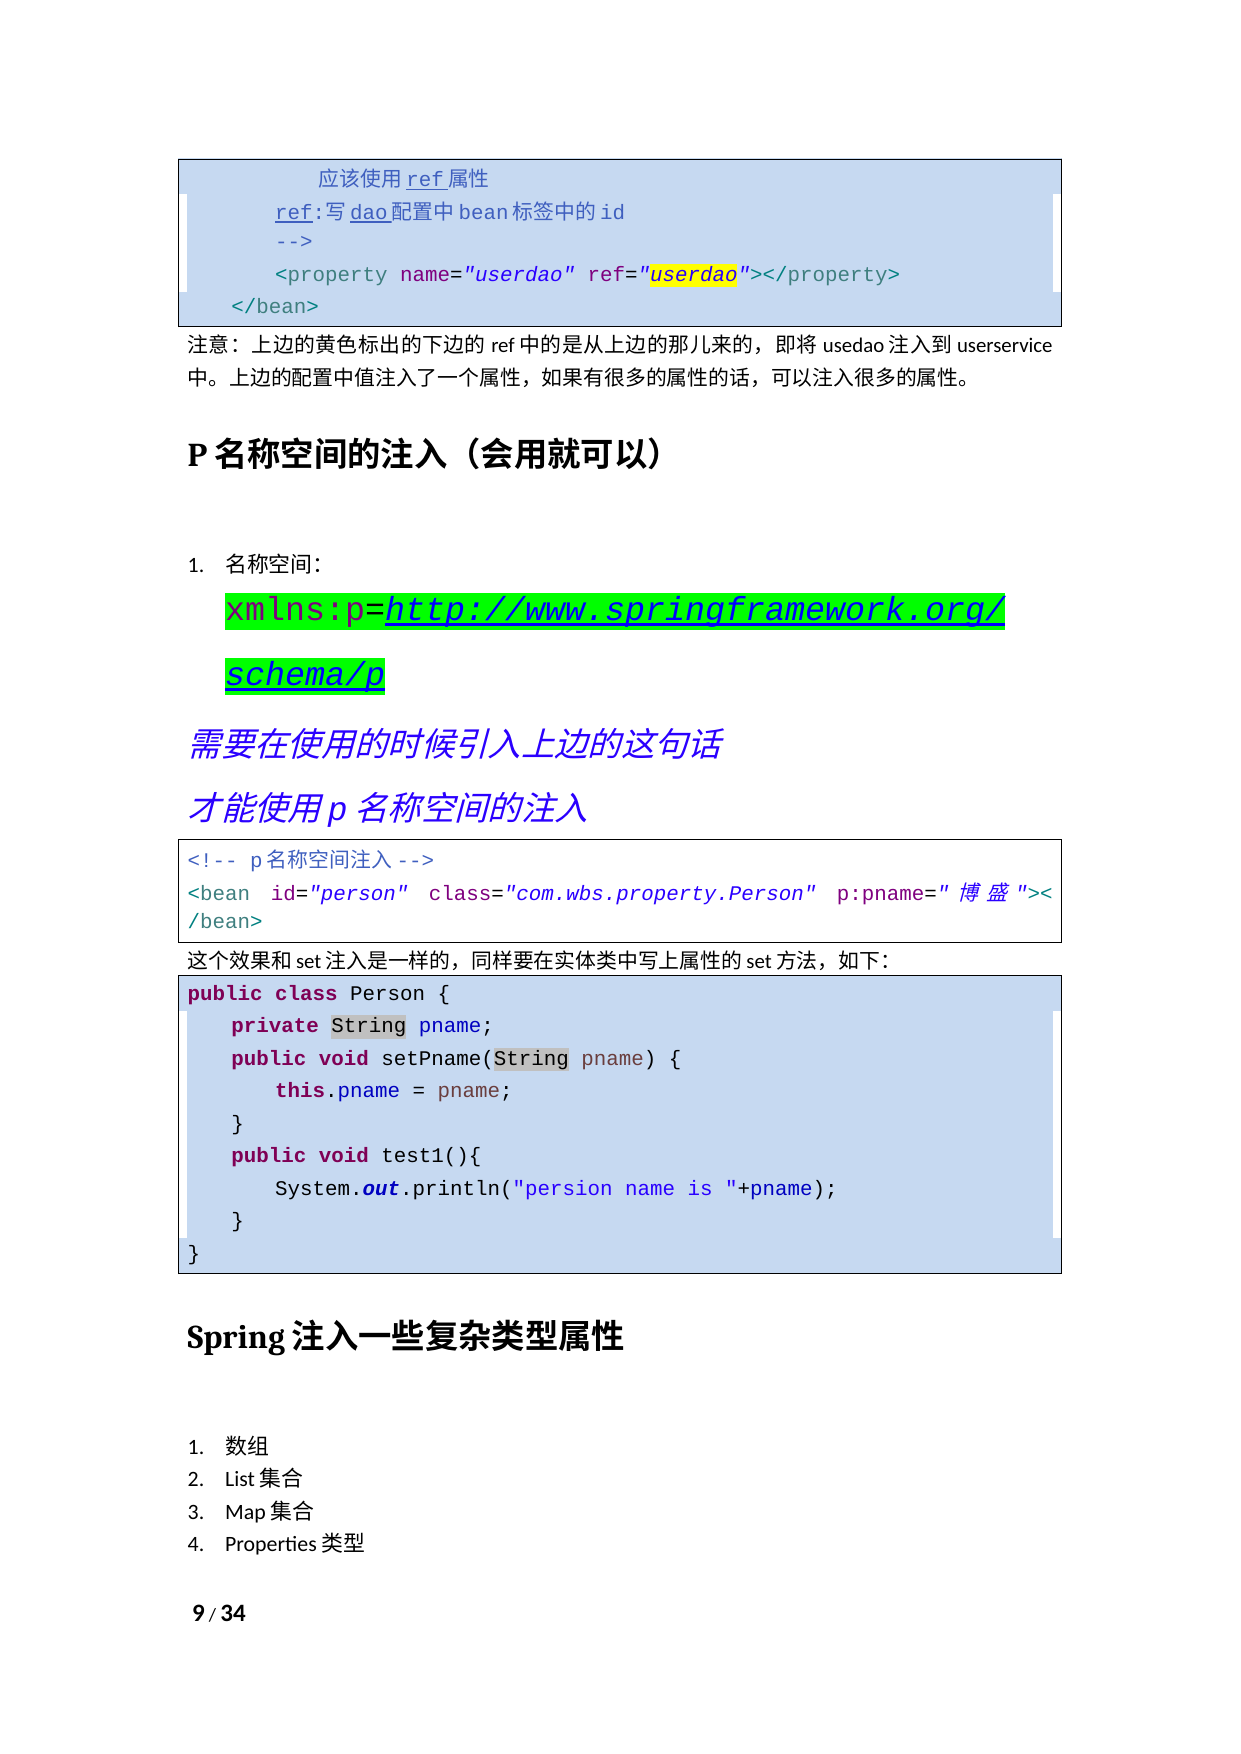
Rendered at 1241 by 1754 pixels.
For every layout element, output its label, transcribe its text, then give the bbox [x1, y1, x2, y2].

text System.out.println("persion name is "+pname); [187, 1173, 1053, 1206]
text } [179, 1235, 1061, 1273]
text <property name="userdao" ref="userdao"></property> [187, 259, 1053, 288]
text public void test1(){ [187, 1141, 1053, 1173]
text this.pname = pname; [187, 1076, 1053, 1108]
text <!-- p名称空间注入 --> [179, 840, 1061, 872]
subtitle P名称空间的注入（会用就可以） [187, 419, 1053, 484]
text private String pname; [187, 1011, 1053, 1043]
text } [187, 1206, 1053, 1235]
text public void setPname(String pname) { [187, 1043, 1053, 1076]
list 名称空间： [187, 547, 1053, 579]
list 数组 [187, 1428, 1053, 1461]
text 应该使用ref属性 [179, 160, 1061, 194]
text <bean id="person" class="com.wbs.property.Person" p:pname="博盛"></bean> [179, 872, 1061, 942]
list List集合 [187, 1461, 1053, 1493]
text 才能使用p名称空间的注入 [187, 774, 1053, 839]
text 注意：上边的黄色标出的下边的ref中的是从上边的那儿来的，即将usedao注入到userservice中。上边的配置中值注入了一个属性，如果有很多的属性的话，可以注入很多的属性。 [187, 327, 1053, 392]
text --> [187, 227, 1053, 259]
subtitle Spring注入一些复杂类型属性 [187, 1301, 1053, 1366]
list Map集合 [187, 1493, 1053, 1526]
list xmlns:p=http://www.springframework.org/schema/p [225, 579, 1053, 709]
text 需要在使用的时候引入上边的这句话 [187, 709, 1053, 774]
text </bean> [179, 288, 1061, 326]
list Properties类型 [187, 1526, 1053, 1558]
text } [187, 1108, 1053, 1141]
text public class Person { [179, 976, 1061, 1011]
text ref:写dao配置中bean标签中的id [187, 194, 1053, 227]
text 这个效果和set注入是一样的，同样要在实体类中写上属性的set方法，如下： [187, 943, 1053, 975]
